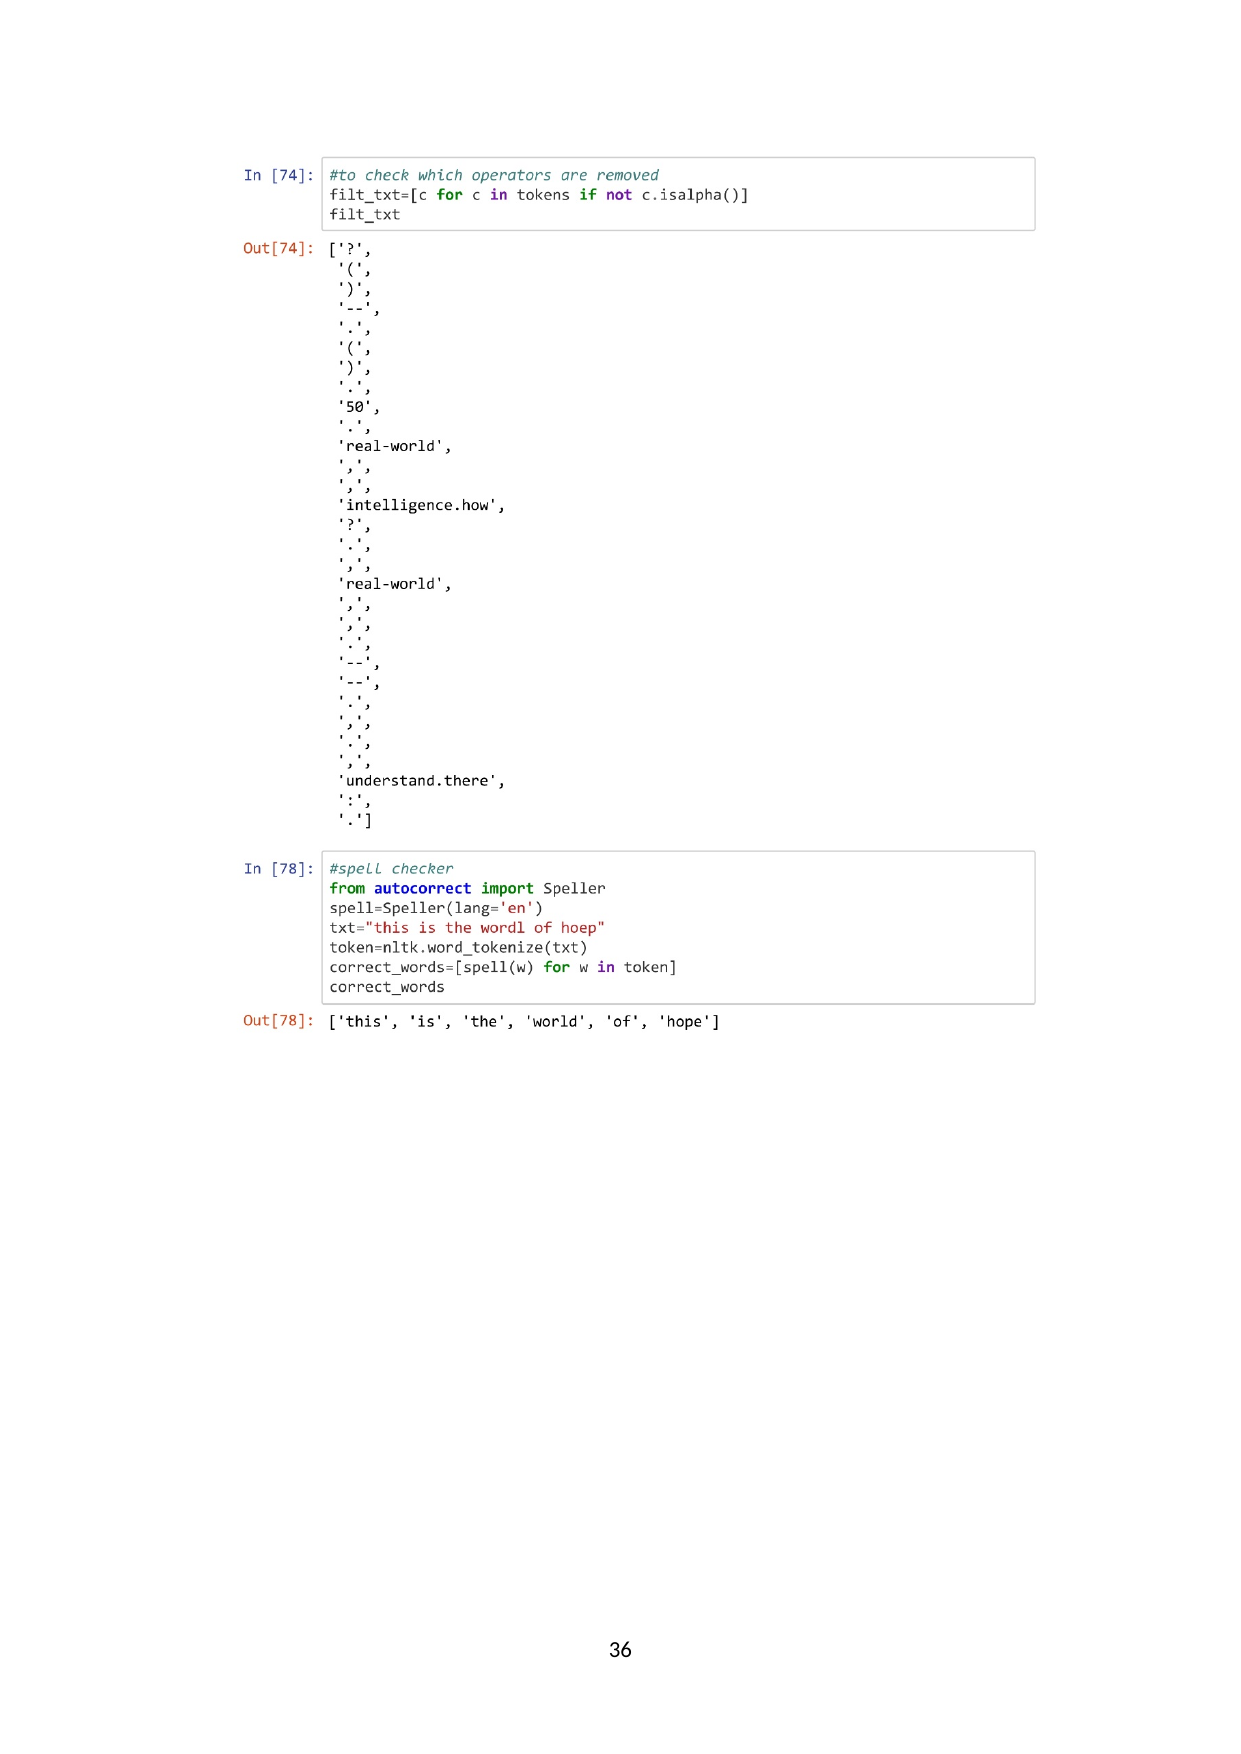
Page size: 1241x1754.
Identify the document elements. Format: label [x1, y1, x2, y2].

picture [149, 150, 1093, 1043]
